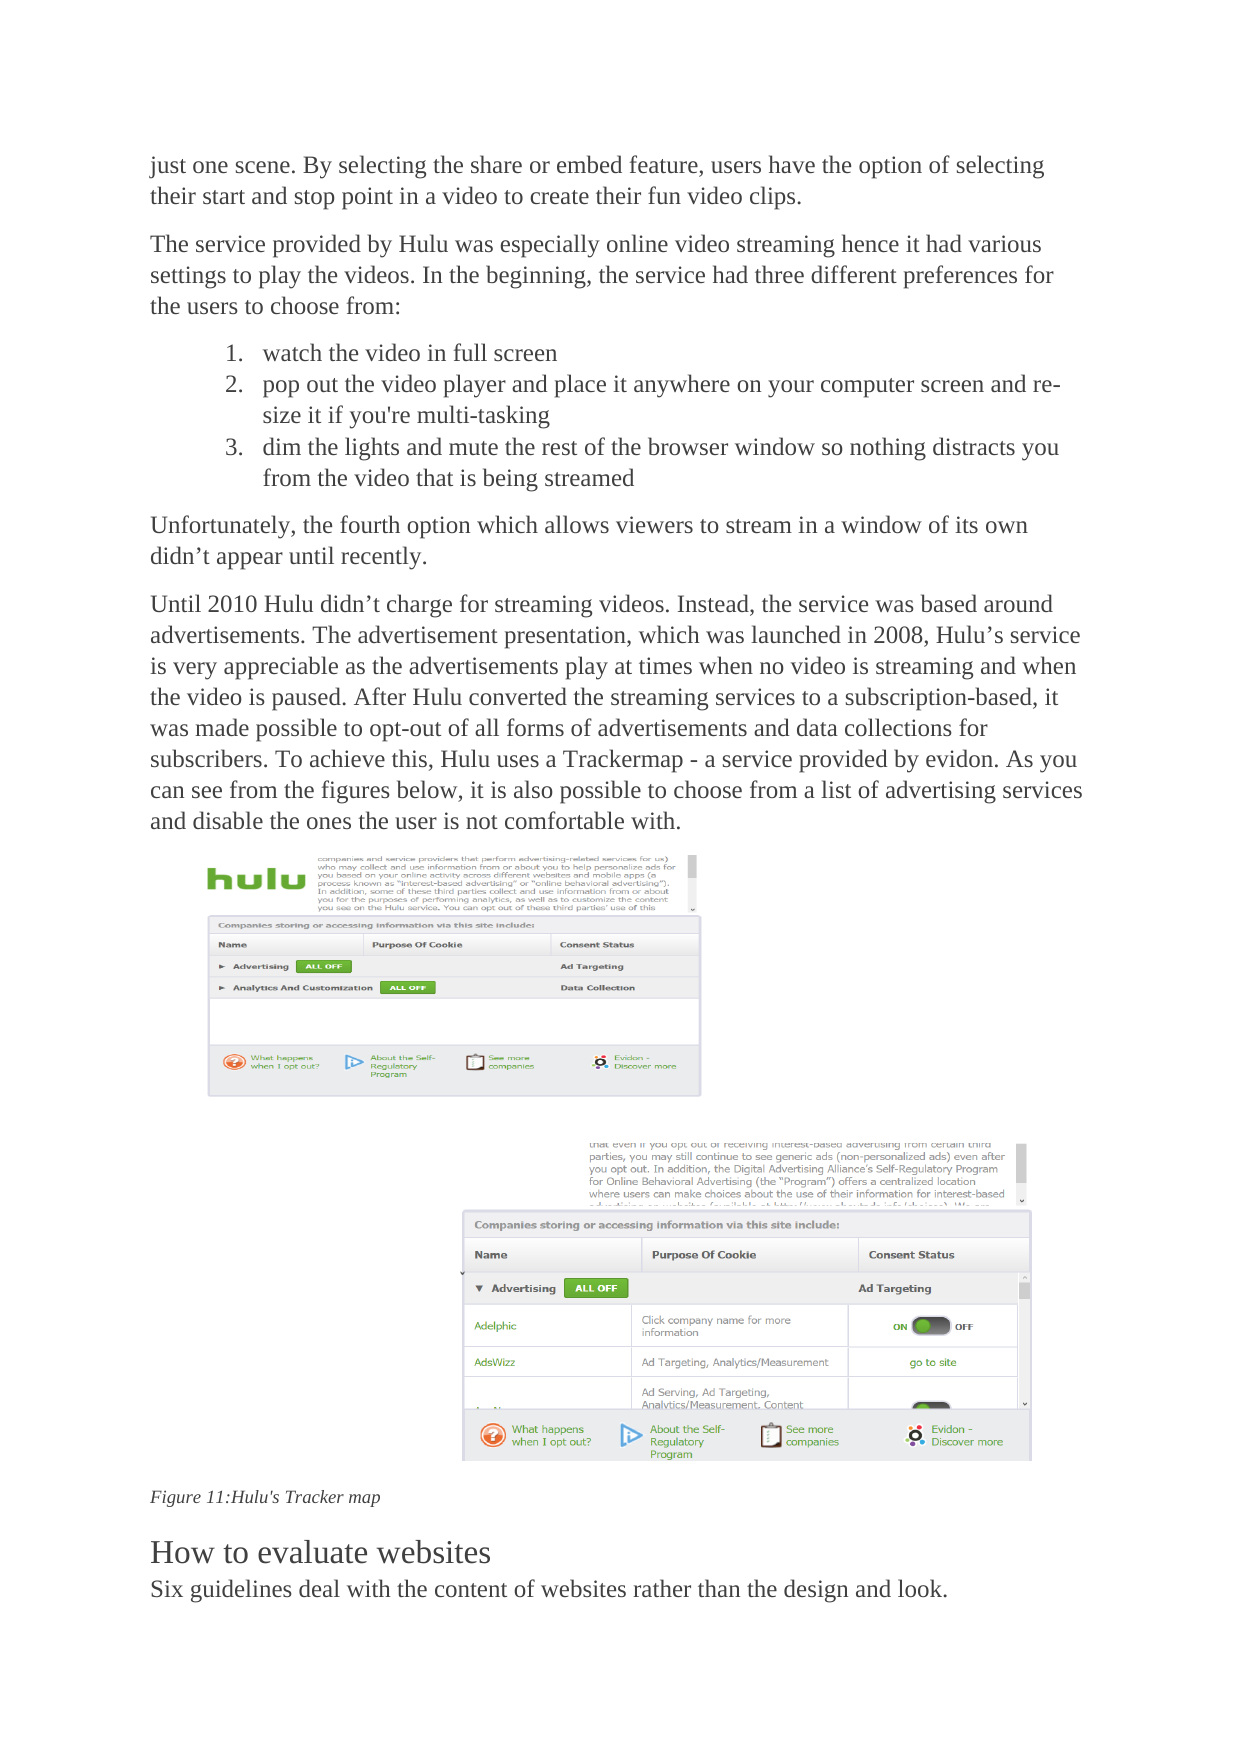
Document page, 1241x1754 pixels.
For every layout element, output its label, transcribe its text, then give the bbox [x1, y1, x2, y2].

text Unfortunately, the fourth option which allows viewers to stream in a window of its own didn’t appear until recently. [150, 510, 1090, 570]
text Figure 11:Hulu's Tracker map [150, 1486, 1090, 1507]
picture [163, 855, 748, 1097]
list dim the lights and mute the rest of the browser window so nothing distracts you from the video that is being streamed [225, 432, 1090, 491]
text Six guidelines deal with the content of websites rather than the design and look. [150, 1574, 1090, 1602]
picture [410, 1143, 1083, 1461]
list watch the video in full screen [225, 338, 1090, 367]
list pop out the video player and place it anywhere on your computer screen and re-size it if you're multi-tasking [225, 369, 1090, 429]
text The service provided by Hulu was especially online video streaming hence it had various settings to play the videos. In the beginning, the service had three different preferences for the users to choose from: [150, 229, 1090, 319]
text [150, 150, 1090, 210]
subtitle How to evaluate websites [150, 1532, 1090, 1571]
text Until 2010 Hulu didn’t charge for streaming videos. Instead, the service was based around advertisements. The advertisement presentation, which was launched in 2008, Hulu’s service is very appreciable as the advertisements play at times when no video is streaming and when the video is paused. After Hulu converted the streaming services to a subscription-based, it was made possible to opt-out of all forms of advertisements and data collections for subscribers. To achieve this, Hulu uses a Trackermap - a service provided by evidon. As you can see from the figures below, it is also possible to choose from a list of advertising services and disable the ones the user is not comfortable with. [150, 589, 1090, 835]
